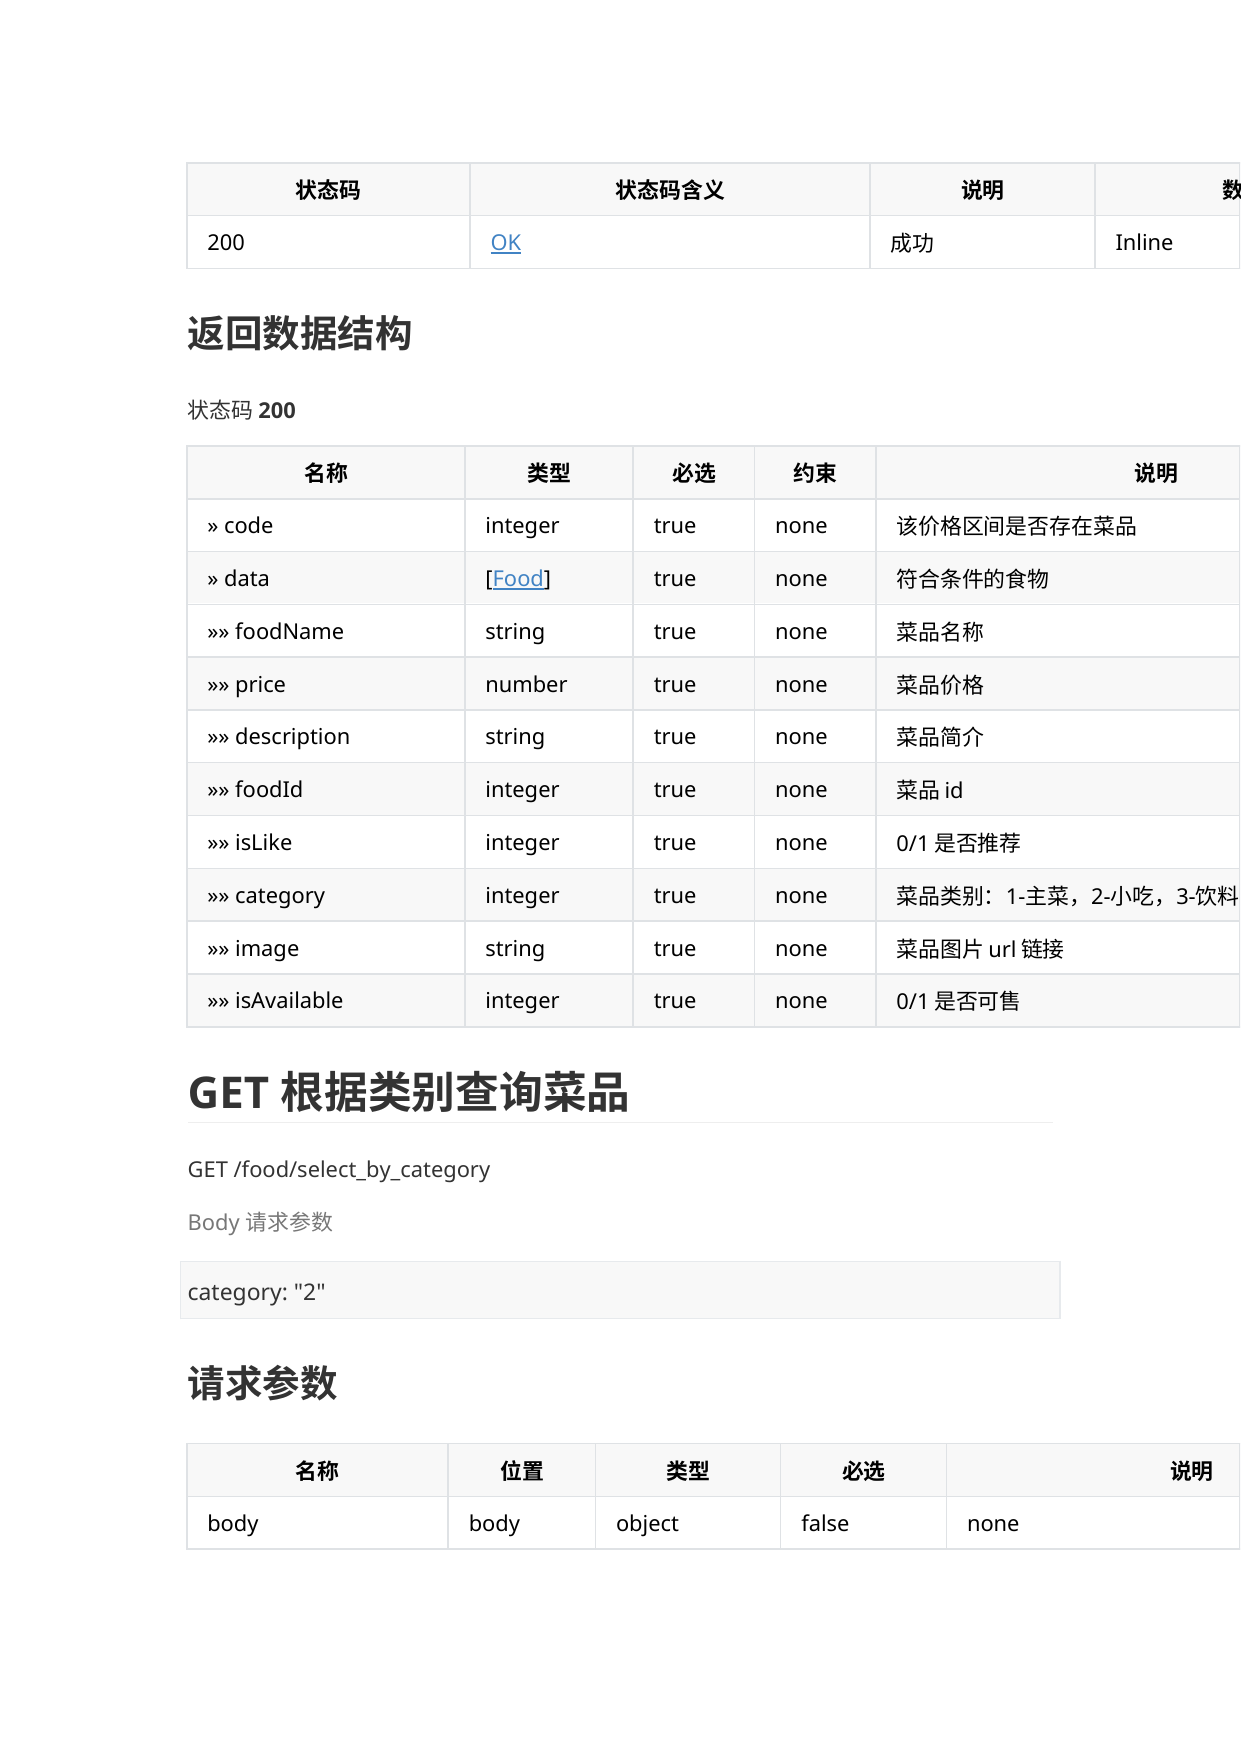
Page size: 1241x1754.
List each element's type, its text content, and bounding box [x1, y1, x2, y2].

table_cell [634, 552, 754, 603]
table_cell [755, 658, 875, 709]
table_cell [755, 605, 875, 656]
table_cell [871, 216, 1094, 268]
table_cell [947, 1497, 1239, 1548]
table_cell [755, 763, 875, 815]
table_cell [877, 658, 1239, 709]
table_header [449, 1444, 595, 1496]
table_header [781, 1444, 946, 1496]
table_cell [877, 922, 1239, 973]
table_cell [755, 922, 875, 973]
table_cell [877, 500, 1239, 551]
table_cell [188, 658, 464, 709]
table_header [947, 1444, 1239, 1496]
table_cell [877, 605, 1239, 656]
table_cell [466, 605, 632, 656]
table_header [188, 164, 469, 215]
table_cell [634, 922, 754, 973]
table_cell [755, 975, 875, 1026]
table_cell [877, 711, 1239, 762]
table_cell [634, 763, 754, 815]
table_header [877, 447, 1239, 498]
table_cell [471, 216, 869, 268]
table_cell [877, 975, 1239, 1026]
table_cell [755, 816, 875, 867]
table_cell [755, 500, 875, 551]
text 请求参数 [187, 1348, 1053, 1413]
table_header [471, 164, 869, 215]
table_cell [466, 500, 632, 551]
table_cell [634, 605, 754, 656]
text GET /food/select_by_category [187, 1152, 1053, 1185]
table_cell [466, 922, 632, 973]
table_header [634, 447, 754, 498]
text Body 请求参数 [187, 1205, 1053, 1237]
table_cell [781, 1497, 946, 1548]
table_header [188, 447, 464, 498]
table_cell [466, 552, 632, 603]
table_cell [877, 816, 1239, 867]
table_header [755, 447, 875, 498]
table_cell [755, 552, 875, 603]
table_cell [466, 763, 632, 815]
text 返回数据结构 [187, 298, 1053, 363]
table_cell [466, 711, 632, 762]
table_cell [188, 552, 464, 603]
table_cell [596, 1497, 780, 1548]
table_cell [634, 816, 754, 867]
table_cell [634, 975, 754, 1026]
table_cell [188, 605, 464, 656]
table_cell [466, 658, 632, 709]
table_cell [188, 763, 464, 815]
text category: "2" [181, 1262, 1059, 1318]
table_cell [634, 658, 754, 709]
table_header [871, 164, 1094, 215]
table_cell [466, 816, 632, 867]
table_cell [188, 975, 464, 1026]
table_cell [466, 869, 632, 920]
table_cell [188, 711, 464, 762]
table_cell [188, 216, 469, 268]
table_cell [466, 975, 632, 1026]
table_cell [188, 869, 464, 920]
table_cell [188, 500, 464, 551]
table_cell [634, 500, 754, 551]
text GET 根据类别查询菜品 [187, 1057, 1053, 1123]
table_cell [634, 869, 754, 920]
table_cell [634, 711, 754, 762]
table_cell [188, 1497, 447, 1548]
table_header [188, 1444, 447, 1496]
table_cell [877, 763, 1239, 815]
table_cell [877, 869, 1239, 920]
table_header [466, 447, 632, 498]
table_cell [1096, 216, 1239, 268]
text 状态码 200 [187, 392, 1053, 425]
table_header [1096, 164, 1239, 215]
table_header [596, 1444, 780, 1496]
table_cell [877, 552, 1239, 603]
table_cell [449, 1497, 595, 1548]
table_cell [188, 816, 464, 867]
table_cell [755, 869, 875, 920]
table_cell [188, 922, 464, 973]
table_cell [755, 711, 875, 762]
